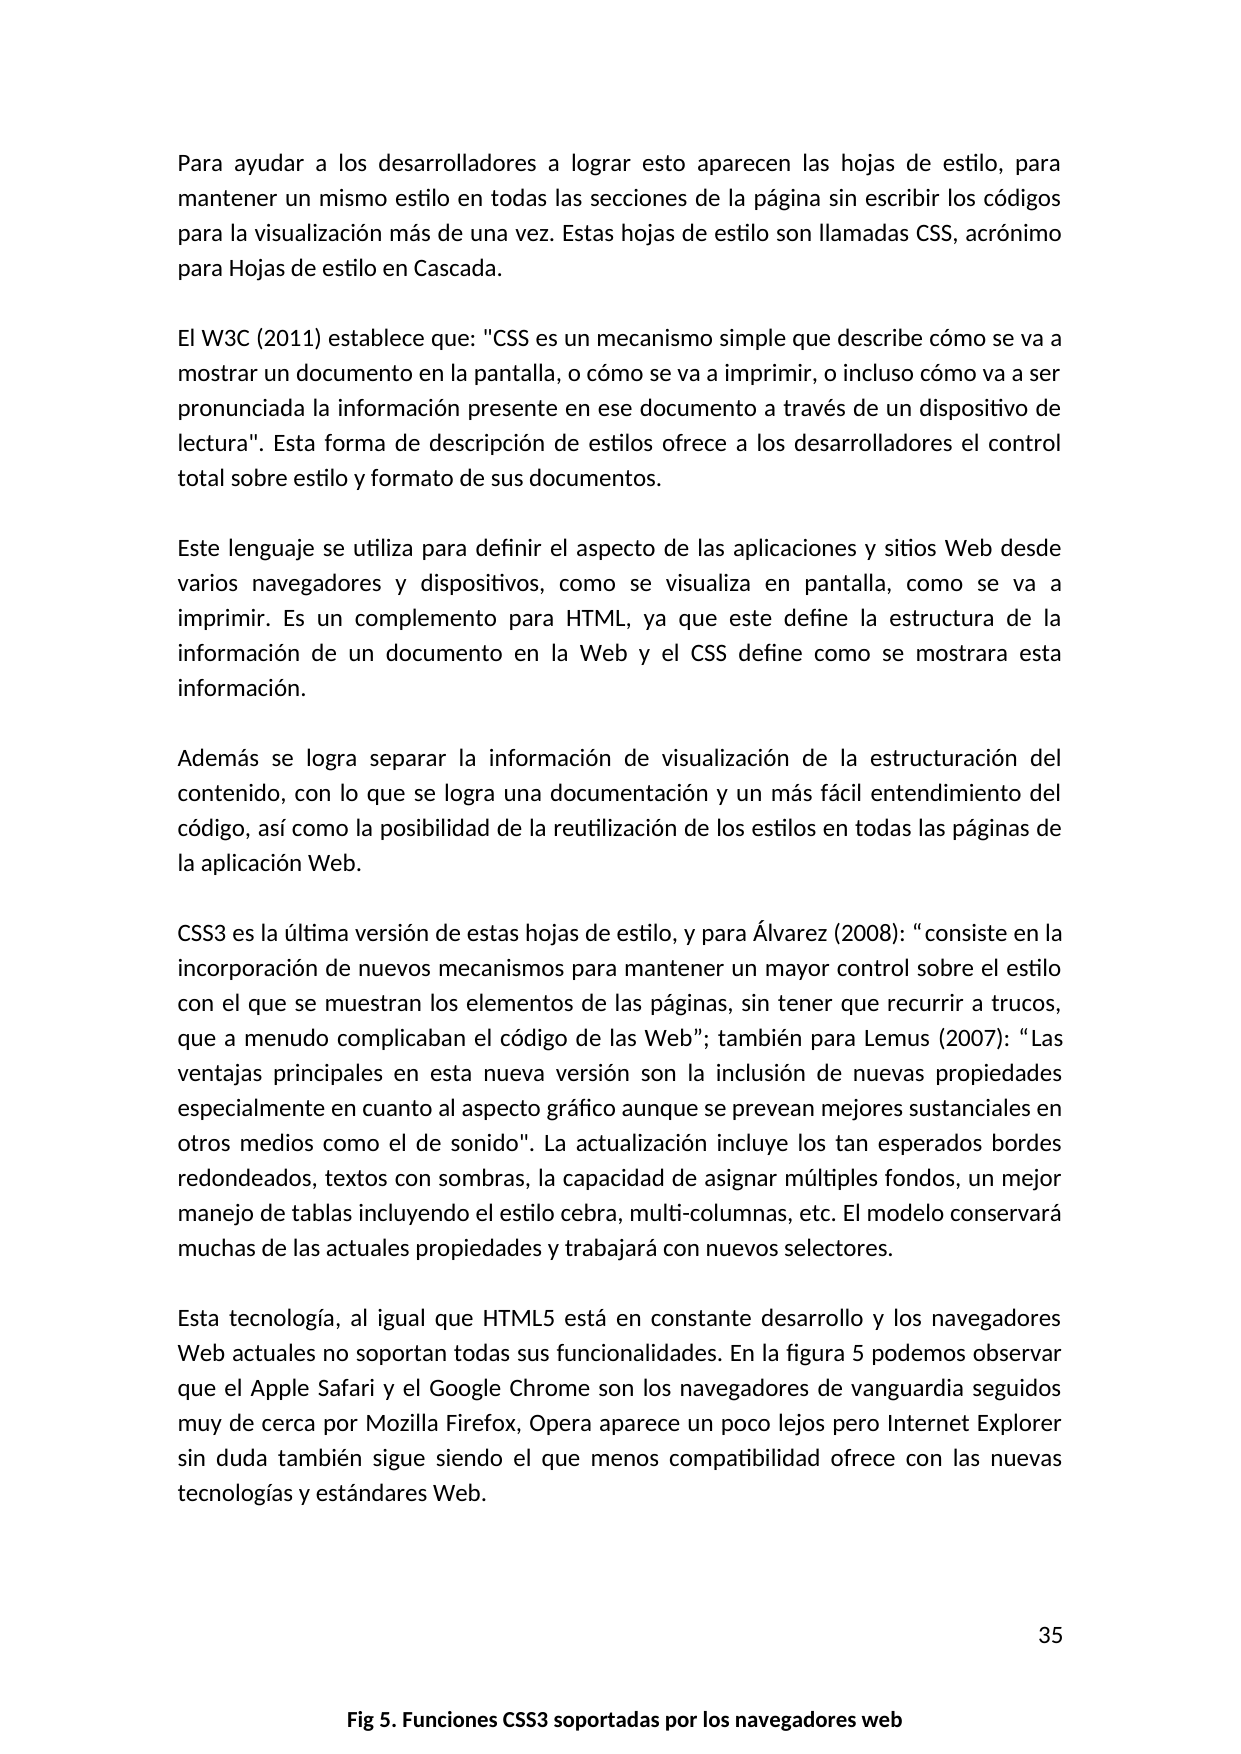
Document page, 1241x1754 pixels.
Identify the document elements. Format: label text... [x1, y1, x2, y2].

list Además se logra separar la información de visualización de la estructuración del contenido, con lo que se logra una documentación y un más fácil entendimiento del código, así como la posibilidad de la reutilización de los estilos en todas las páginas de la aplicación Web. [177, 743, 1063, 878]
list Este lenguaje se utiliza para definir el aspecto de las aplicaciones y sitios Web desde varios navegadores y dispositivos, como se visualiza en pantalla, como se va a imprimir. Es un complemento para HTML, ya que este define la estructura de la información de un documento en la Web y el CSS define como se mostrara esta información. [177, 533, 1063, 703]
list El W3C (2011) establece que: "CSS es un mecanismo simple que describe cómo se va a mostrar un documento en la pantalla, o cómo se va a imprimir, o incluso cómo va a ser pronunciada la información presente en ese documento a través de un dispositivo de lectura". Esta forma de descripción de estilos ofrece a los desarrolladores el control total sobre estilo y formato de sus documentos. [177, 323, 1063, 493]
list CSS3 es la última versión de estas hojas de estilo, y para Álvarez (2008): “consiste en la incorporación de nuevos mecanismos para mantener un mayor control sobre el estilo con el que se muestran los elementos de las páginas, sin tener que recurrir a trucos, que a menudo complicaban el código de las Web”; también para Lemus (2007): “Las ventajas principales en esta nueva versión son la inclusión de nuevas propiedades especialmente en cuanto al aspecto gráfico aunque se prevean mejores sustanciales en otros medios como el de sonido". La actualización incluye los tan esperados bordes redondeados, textos con sombras, la capacidad de asignar múltiples fondos, un mejor manejo de tablas incluyendo el estilo cebra, multi-columnas, etc. El modelo conservará muchas de las actuales propiedades y trabajará con nuevos selectores. [177, 918, 1063, 1263]
list Para ayudar a los desarrolladores a lograr esto aparecen las hojas de estilo, para mantener un mismo estilo en todas las secciones de la página sin escribir los códigos para la visualización más de una vez. Estas hojas de estilo son llamadas CSS, acrónimo para Hojas de estilo en Cascada. [177, 148, 1063, 283]
list Esta tecnología, al igual que HTML5 está en constante desarrollo y los navegadores Web actuales no soportan todas sus funcionalidades. En la figura 5 podemos observar que el Apple Safari y el Google Chrome son los navegadores de vanguardia seguidos muy de cerca por Mozilla Firefox, Opera aparece un poco lejos pero Internet Explorer sin duda también sigue siendo el que menos compatibilidad ofrece con las nuevas tecnologías y estándares Web. [177, 1303, 1063, 1508]
